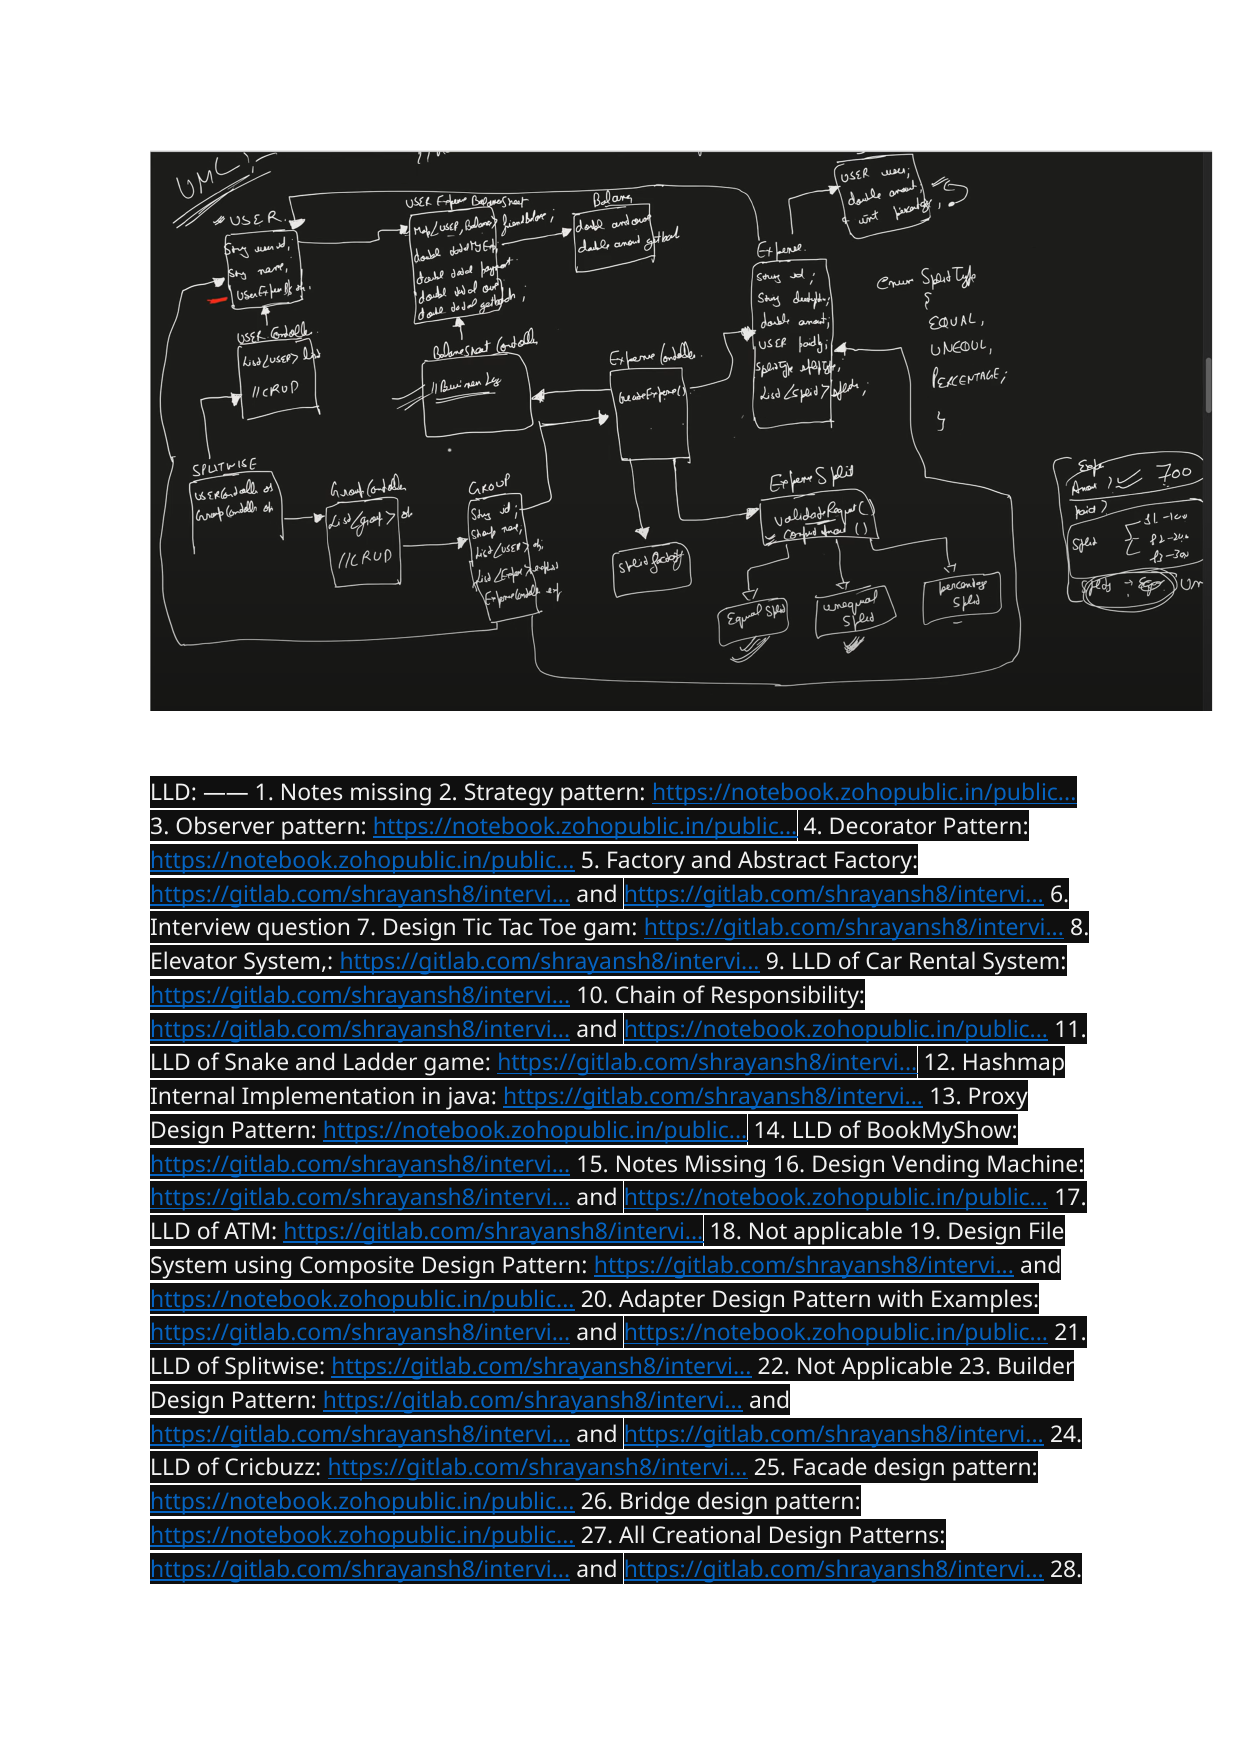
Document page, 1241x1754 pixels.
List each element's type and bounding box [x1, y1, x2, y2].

picture [150, 150, 1213, 711]
text [150, 776, 1090, 1584]
